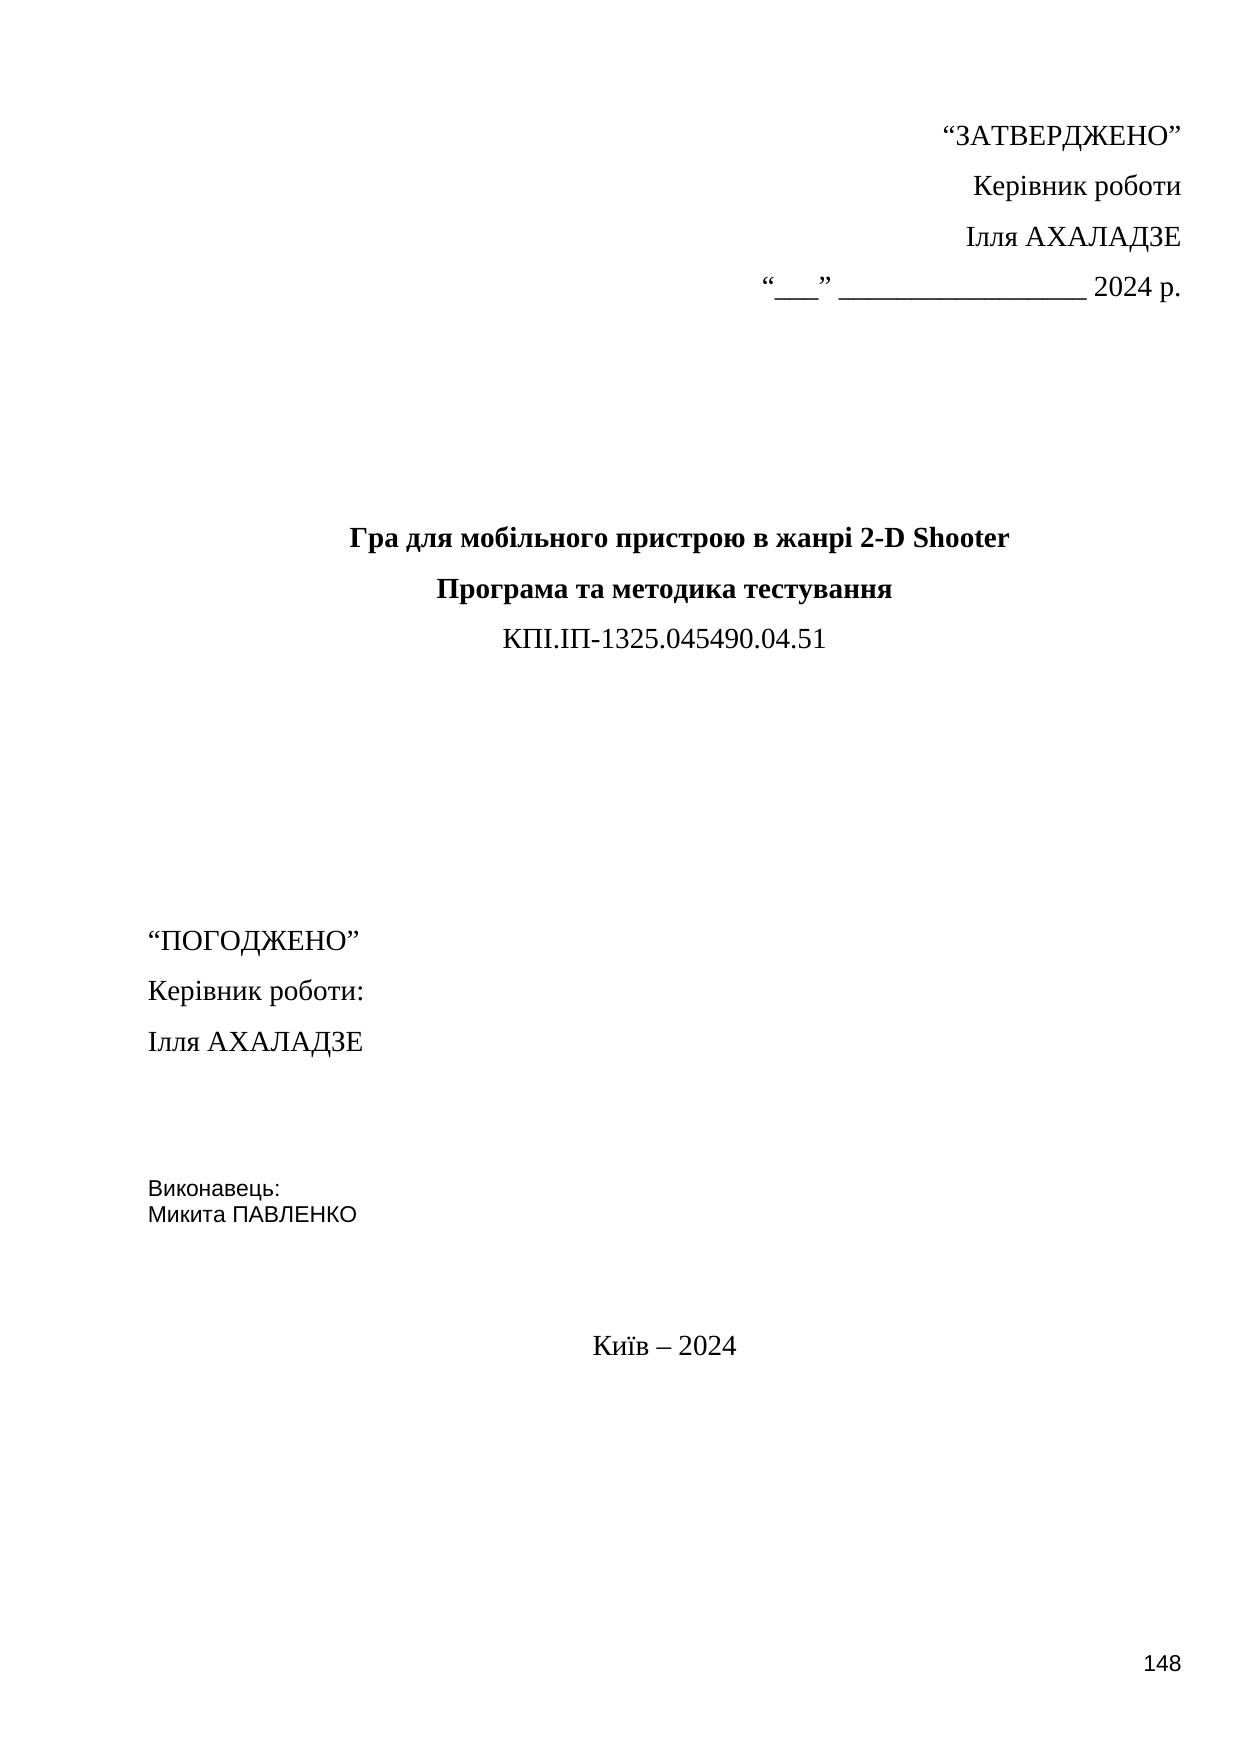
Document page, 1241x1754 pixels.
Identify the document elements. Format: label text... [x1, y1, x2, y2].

text Ілля АХАЛАДЗЕ [148, 1024, 1181, 1057]
text Ілля АХАЛАДЗЕ [635, 219, 1181, 252]
text Київ – 2024 [148, 1328, 1181, 1361]
text “ПОГОДЖЕНО” [148, 923, 1181, 957]
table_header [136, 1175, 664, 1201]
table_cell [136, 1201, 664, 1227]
text Програма та методика тестування [148, 571, 1181, 604]
text Гра для мобільного пристрою в жанрі 2-D Shooter [179, 521, 1180, 554]
text “ЗАТВЕРДЖЕНО” [679, 118, 1181, 152]
text Керівник роботи: [148, 973, 1181, 1007]
text Керівник роботи [679, 168, 1181, 202]
text “___” _________________ 2024 р. [679, 269, 1181, 302]
text КПІ.ІП-1325.045490.04.51 [148, 621, 1181, 655]
